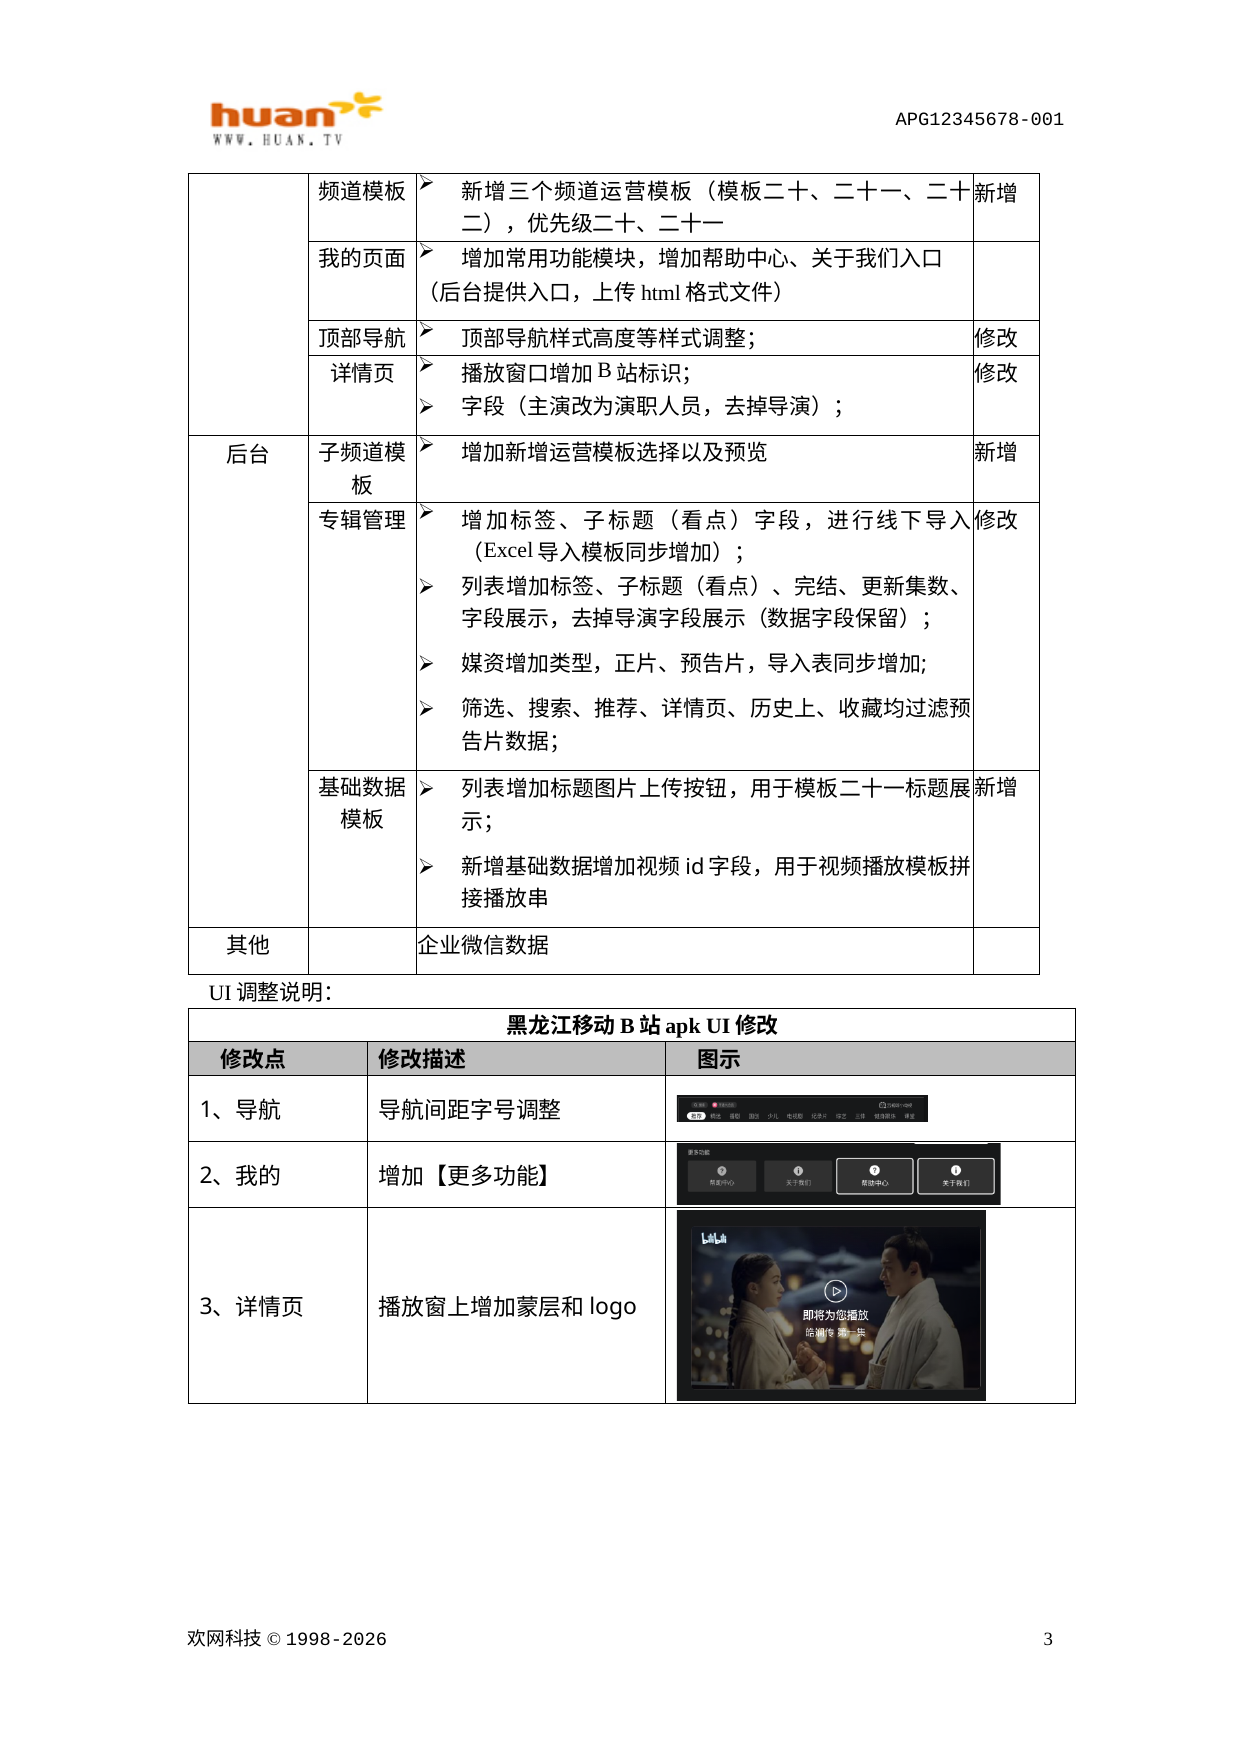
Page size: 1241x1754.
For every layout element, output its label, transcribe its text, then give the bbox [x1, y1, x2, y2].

table_cell 修改 [974, 321, 1039, 355]
table_header 黑龙江移动B站apk UI修改 [189, 1009, 1075, 1041]
table_cell 增加新增运营模板选择以及预览 [417, 436, 973, 502]
table_cell 顶部导航样式高度等样式调整； [417, 321, 973, 355]
table_cell 前端 [189, 174, 308, 435]
table_cell [309, 928, 416, 974]
table_cell 播放窗上增加蒙层和logo [368, 1208, 665, 1403]
table_cell 其他 [189, 928, 308, 974]
table_cell 3、详情页 [189, 1208, 367, 1403]
table_cell [666, 1208, 1075, 1403]
table_cell 我的页面 [309, 242, 416, 320]
table_cell 后台 [189, 436, 308, 927]
table_cell 修改 [974, 503, 1039, 769]
table_cell 详情页 [309, 356, 416, 435]
table_cell [666, 1076, 1075, 1141]
table_cell 列表增加标题图片上传按钮，用于模板二十一标题展示； 新增基础数据增加视频id字段，用于视频播放模板拼接播放串 [417, 771, 973, 927]
table_cell [974, 242, 1039, 320]
picture [676, 1143, 1001, 1205]
picture [676, 1095, 928, 1122]
table_cell 子频道模板 [309, 436, 416, 502]
table_cell 新增 [974, 436, 1039, 502]
table_cell 图示 [666, 1042, 1075, 1075]
table_cell [666, 1142, 1075, 1207]
picture [676, 1210, 986, 1401]
table_cell 新增 [974, 771, 1039, 927]
table_cell 增加【更多功能】 [368, 1142, 665, 1207]
table_cell 增加标签、子标题（看点）字段，进行线下导入（Excel导入模板同步增加）； 列表增加标签、子标题（看点）、完结、更新集数、字段展示，去掉导演字段展示（数据字段保留）； 媒资增加类型，正片、预告片，导入表同步增加; 筛选、搜索、推荐、详情页、历史上、收藏均过滤预告片数据； [417, 503, 973, 769]
table_cell 频道模板 [309, 174, 416, 241]
table_cell 企业微信数据 [417, 928, 973, 974]
table_cell 导航间距字号调整 [368, 1076, 665, 1141]
table_cell 修改描述 [368, 1042, 665, 1075]
table_cell 增加常用功能模块，增加帮助中心、关于我们入口 （后台提供入口，上传html格式文件） [417, 242, 973, 320]
table_cell 播放窗口增加B站标识； 字段（主演改为演职人员，去掉导演）； [417, 356, 973, 435]
table_cell 1、导航 [189, 1076, 367, 1141]
table_cell 顶部导航 [309, 321, 416, 355]
table_cell 新增三个频道运营模板（模板二十、二十一、二十二），优先级二十、二十一 [417, 174, 973, 241]
text UI调整说明： [187, 975, 1053, 1008]
table_cell 基础数据模板 [309, 771, 416, 927]
table_cell 2、我的 [189, 1142, 367, 1207]
table_cell 新增 [974, 174, 1039, 241]
table_cell 修改点 [189, 1042, 367, 1075]
table_cell 修改 [974, 356, 1039, 435]
table_cell [974, 928, 1039, 974]
picture [198, 88, 393, 152]
table_cell 专辑管理 [309, 503, 416, 769]
